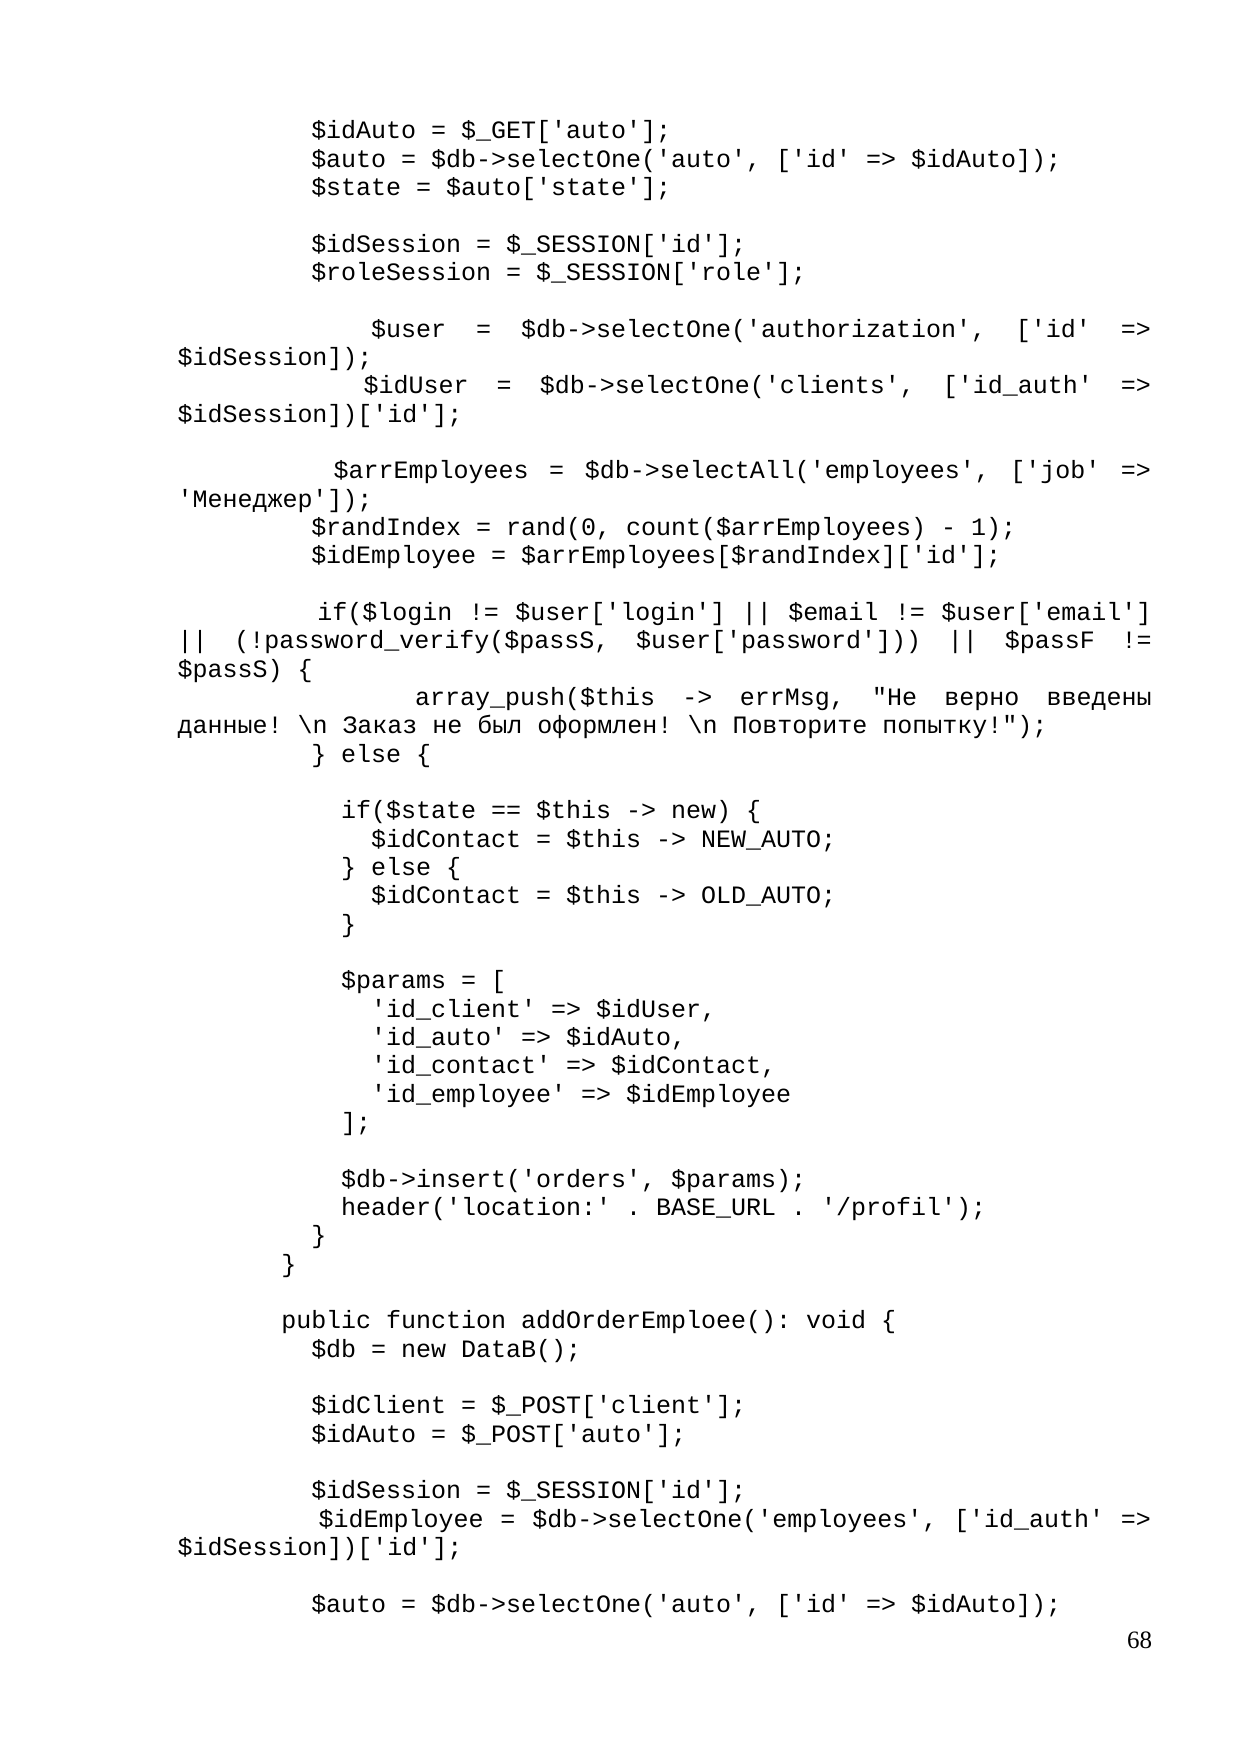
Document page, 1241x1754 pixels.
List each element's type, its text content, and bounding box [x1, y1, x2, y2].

text } [177, 1223, 1152, 1251]
text $roleSession = $_SESSION['role']; [177, 260, 1152, 288]
text $idEmployee = $db->selectOne('employees', ['id_auth' => $idSession])['id']; [177, 1506, 1152, 1563]
text $idAuto = $_POST['auto']; [177, 1421, 1152, 1450]
text $db->insert('orders', $params); [177, 1166, 1152, 1195]
text } else { [177, 855, 1152, 883]
text $idAuto = $_GET['auto']; [177, 118, 1152, 146]
text $idContact = $this -> OLD_AUTO; [177, 883, 1152, 911]
text $randIndex = rand(0, count($arrEmployees) - 1); [177, 515, 1152, 543]
text $user = $db->selectOne('authorization', ['id' => $idSession]); [177, 316, 1152, 373]
text if($login != $user['login'] || $email != $user['email'] || (!password_verify($passS, $user['password'])) || $passF != $passS) { [177, 600, 1152, 685]
text $db = new DataB(); [177, 1336, 1152, 1365]
text array_push($this -> errMsg, "Не верно введены данные! \n Заказ не был оформлен! \n Повторите попытку!"); [177, 685, 1152, 741]
text if($state == $this -> new) { [177, 798, 1152, 826]
text $auto = $db->selectOne('auto', ['id' => $idAuto]); [177, 146, 1152, 175]
text $idUser = $db->selectOne('clients', ['id_auth' => $idSession])['id']; [177, 373, 1152, 430]
text } [177, 911, 1152, 940]
text $arrEmployees = $db->selectAll('employees', ['job' => 'Менеджер']); [177, 458, 1152, 515]
text $idClient = $_POST['client']; [177, 1393, 1152, 1421]
text $idEmployee = $arrEmployees[$randIndex]['id']; [177, 543, 1152, 571]
text $state = $auto['state']; [177, 175, 1152, 203]
text header('location:' . BASE_URL . '/profil'); [177, 1195, 1152, 1223]
text 'id_employee' => $idEmployee [177, 1081, 1152, 1110]
text 'id_client' => $idUser, [177, 996, 1152, 1025]
text 'id_auto' => $idAuto, [177, 1025, 1152, 1053]
text $params = [ [177, 968, 1152, 996]
text public function addOrderEmploee(): void { [177, 1308, 1152, 1336]
text } [177, 1251, 1152, 1280]
text $auto = $db->selectOne('auto', ['id' => $idAuto]); [177, 1591, 1152, 1620]
text 'id_contact' => $idContact, [177, 1053, 1152, 1081]
text $idSession = $_SESSION['id']; [177, 1478, 1152, 1506]
text ]; [177, 1110, 1152, 1138]
text $idSession = $_SESSION['id']; [177, 231, 1152, 260]
text } else { [177, 741, 1152, 770]
text $idContact = $this -> NEW_AUTO; [177, 826, 1152, 855]
